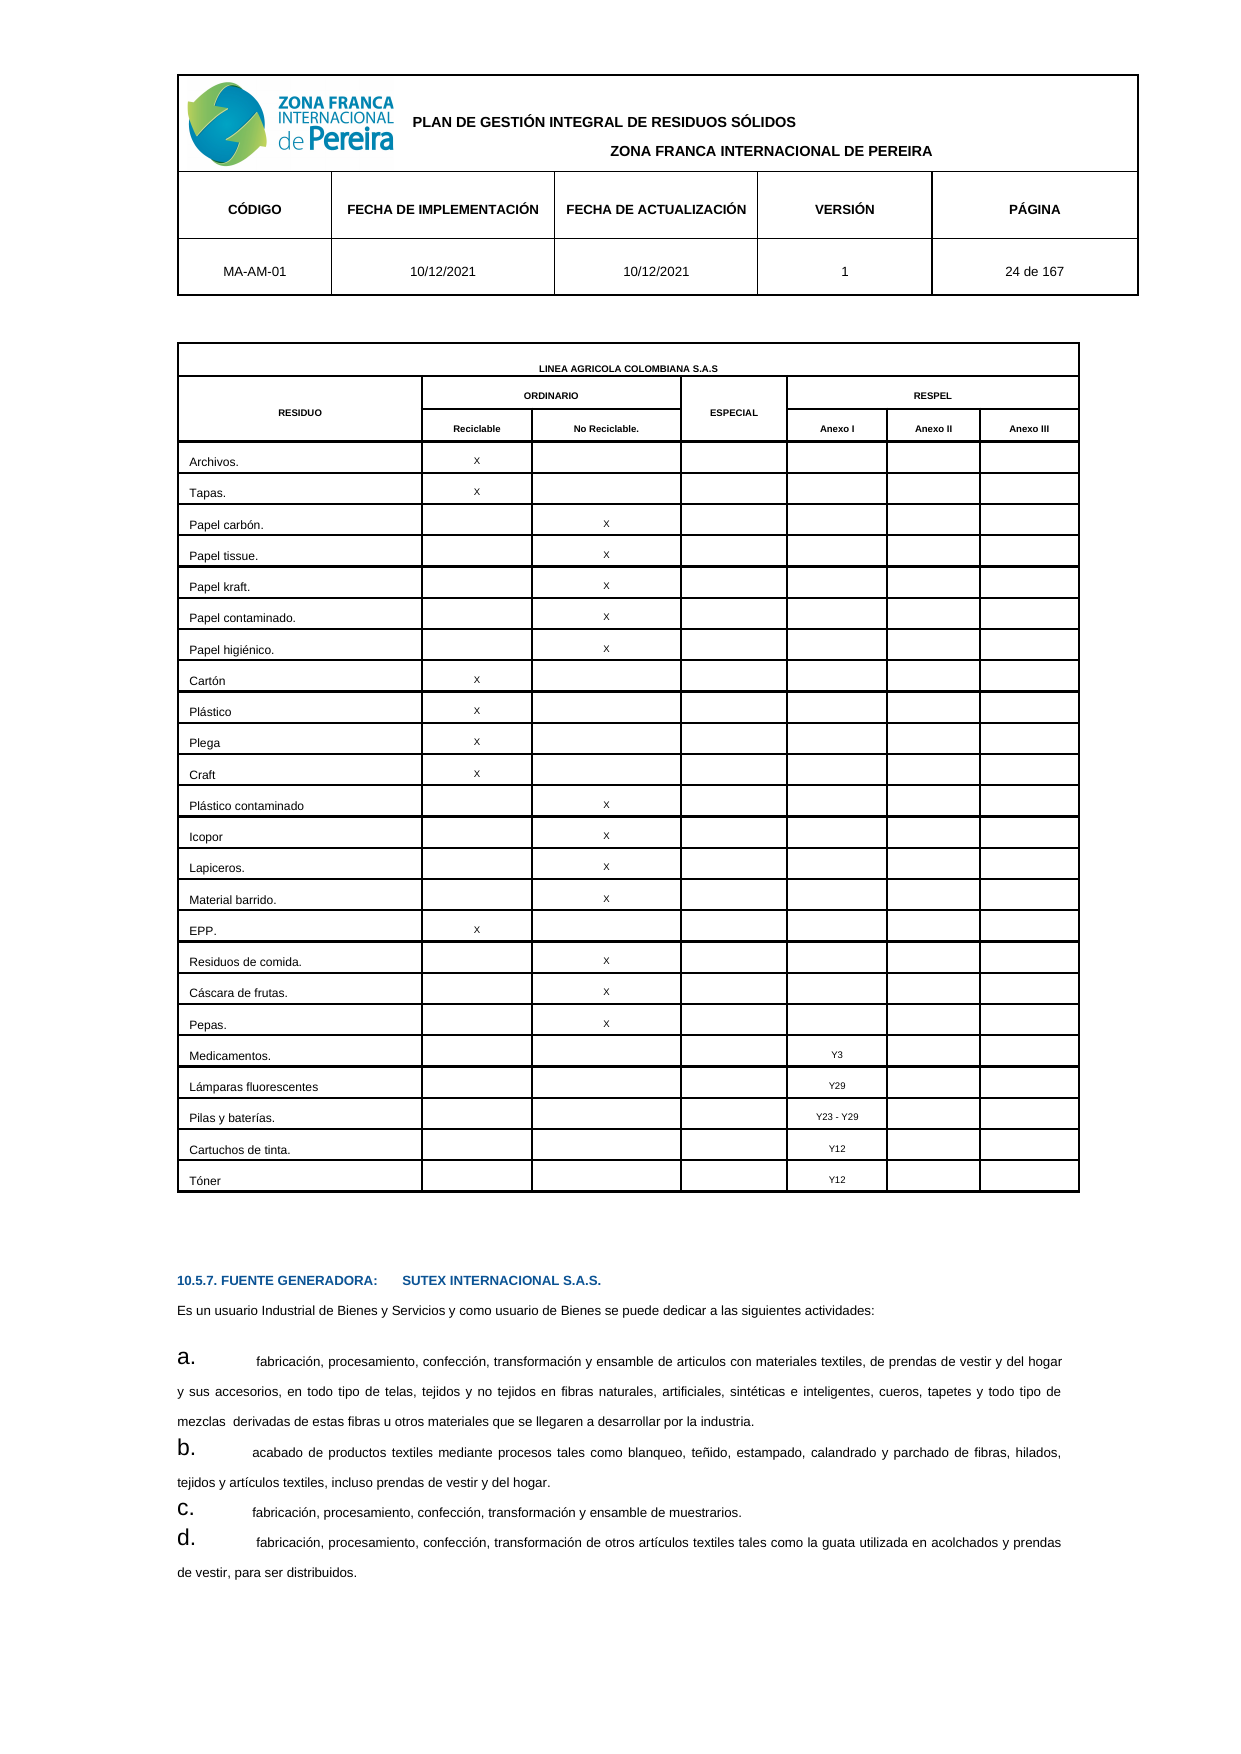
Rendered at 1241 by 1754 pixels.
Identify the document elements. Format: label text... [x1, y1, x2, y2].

table_cell [981, 693, 1078, 722]
table_cell [423, 1130, 531, 1159]
table_cell [682, 599, 786, 628]
table_cell X [533, 1005, 680, 1034]
table_cell Y29 [788, 1068, 886, 1097]
table_cell Papel carbón. [179, 505, 421, 534]
table_cell No Reciclable. [533, 410, 680, 440]
table_cell [682, 849, 786, 878]
table_cell [888, 599, 979, 628]
table_cell [682, 568, 786, 597]
table_cell Anexo III [981, 410, 1078, 440]
table_cell [981, 568, 1078, 597]
table_cell [788, 599, 886, 628]
table_cell [788, 724, 886, 753]
table_cell [533, 661, 680, 690]
table_cell [981, 786, 1078, 815]
table_cell Lapiceros. [179, 849, 421, 878]
table_cell [423, 818, 531, 847]
table_cell Residuos de comida. [179, 943, 421, 972]
table_cell [981, 474, 1078, 503]
table_cell [423, 1068, 531, 1097]
table_cell [788, 536, 886, 565]
table_cell [788, 568, 886, 597]
table_cell [788, 943, 886, 972]
table_cell X [423, 693, 531, 722]
table_cell [888, 755, 979, 784]
table_cell [888, 1068, 979, 1097]
table_cell [788, 911, 886, 940]
table_cell X [533, 630, 680, 659]
table_cell [888, 818, 979, 847]
table_cell X [423, 911, 531, 940]
table_cell [788, 818, 886, 847]
table_cell [981, 755, 1078, 784]
table_cell [788, 1005, 886, 1034]
table_cell [533, 1036, 680, 1065]
table_cell [981, 505, 1078, 534]
table_cell [423, 786, 531, 815]
table_cell [423, 630, 531, 659]
table_cell [682, 1036, 786, 1065]
table_cell Y23 - Y29 [788, 1099, 886, 1128]
table_cell [888, 474, 979, 503]
table_cell ORDINARIO [423, 377, 680, 408]
table_cell [888, 880, 979, 909]
table_cell [788, 755, 886, 784]
table_cell [981, 880, 1078, 909]
table_cell [423, 1099, 531, 1128]
table_cell Tapas. [179, 474, 421, 503]
table_cell Cáscara de frutas. [179, 974, 421, 1003]
table_cell [423, 943, 531, 972]
table_cell Tóner [179, 1161, 421, 1190]
table_cell [423, 505, 531, 534]
table_cell [981, 1161, 1078, 1190]
table_cell EPP. [179, 911, 421, 940]
table_header LINEA AGRICOLA COLOMBIANA S.A.S [179, 344, 1078, 375]
table_cell [533, 724, 680, 753]
table_cell [788, 693, 886, 722]
table_cell [888, 1161, 979, 1190]
table_cell [888, 443, 979, 472]
table_cell X [423, 661, 531, 690]
table_cell [533, 1068, 680, 1097]
table_cell [981, 974, 1078, 1003]
table_cell [788, 474, 886, 503]
table_cell [981, 849, 1078, 878]
table_cell [682, 1005, 786, 1034]
table_cell [888, 1005, 979, 1034]
table_cell Papel contaminado. [179, 599, 421, 628]
list fabricación, procesamiento, confección, transformación y ensamble de articulos con materiales textiles, de prendas de vestir y del hogar y sus accesorios, en todo tipo de telas, tejidos y no tejidos en fibras naturales, artificiales, sintéticas e inteligentes, cueros, tapetes y todo tipo de mezclas derivadas de estas fibras u otros materiales que se llegaren a desarrollar por la industria. [177, 1343, 1063, 1430]
table_cell RESPEL [788, 377, 1078, 408]
picture [187, 77, 394, 171]
list fabricación, procesamiento, confección, transformación de otros artículos textiles tales como la guata utilizada en acolchados y prendas de vestir, para ser distribuidos. [177, 1524, 1063, 1581]
table_cell [981, 661, 1078, 690]
table_cell [888, 911, 979, 940]
table_cell X [533, 505, 680, 534]
table_cell [888, 630, 979, 659]
table_cell [788, 443, 886, 472]
table_cell X [533, 818, 680, 847]
table_cell [888, 536, 979, 565]
table_cell [533, 474, 680, 503]
table_cell [423, 1005, 531, 1034]
table_cell X [423, 724, 531, 753]
table_cell [981, 724, 1078, 753]
table_cell X [423, 474, 531, 503]
table_cell [533, 693, 680, 722]
table_cell [533, 1130, 680, 1159]
table_cell [682, 474, 786, 503]
table_cell [888, 724, 979, 753]
table_cell [788, 849, 886, 878]
table_cell Y12 [788, 1161, 886, 1190]
table_cell [682, 943, 786, 972]
table_cell Icopor [179, 818, 421, 847]
table_cell Reciclable [423, 410, 531, 440]
table_cell X [533, 599, 680, 628]
table_cell Medicamentos. [179, 1036, 421, 1065]
table_cell [423, 536, 531, 565]
table_cell [533, 443, 680, 472]
table_cell [682, 630, 786, 659]
table_cell [533, 755, 680, 784]
table_cell [981, 1099, 1078, 1128]
table_cell RESIDUO [179, 377, 421, 440]
table_cell [981, 536, 1078, 565]
table_cell Papel kraft. [179, 568, 421, 597]
table_cell [533, 1099, 680, 1128]
table_cell [888, 849, 979, 878]
table_cell [888, 1130, 979, 1159]
table_cell Anexo II [888, 410, 979, 440]
table_cell [981, 443, 1078, 472]
table_cell X [533, 849, 680, 878]
table_cell Papel tissue. [179, 536, 421, 565]
table_cell [533, 1161, 680, 1190]
table_cell [888, 505, 979, 534]
list fabricación, procesamiento, confección, transformación y ensamble de muestrarios. [177, 1494, 1063, 1520]
table_cell [682, 443, 786, 472]
table_cell [423, 1161, 531, 1190]
table_cell [682, 755, 786, 784]
table_cell [788, 974, 886, 1003]
table_cell [682, 1130, 786, 1159]
table_cell Plástico contaminado [179, 786, 421, 815]
table_cell X [533, 536, 680, 565]
table_cell Y12 [788, 1130, 886, 1159]
table_cell Pilas y baterías. [179, 1099, 421, 1128]
table_cell [682, 1161, 786, 1190]
table_cell [888, 786, 979, 815]
table_cell [423, 599, 531, 628]
table_cell [682, 1068, 786, 1097]
list acabado de productos textiles mediante procesos tales como blanqueo, teñido, estampado, calandrado y parchado de fibras, hilados, tejidos y artículos textiles, incluso prendas de vestir y del hogar. [177, 1434, 1063, 1490]
table_cell Cartón [179, 661, 421, 690]
table_cell [423, 880, 531, 909]
table_cell [423, 974, 531, 1003]
text Es un usuario Industrial de Bienes y Servicios y como usuario de Bienes se puede dedicar a las siguientes actividades: [177, 1292, 1063, 1318]
table_cell X [533, 880, 680, 909]
table_cell Craft [179, 755, 421, 784]
table_cell [981, 911, 1078, 940]
table_cell [682, 536, 786, 565]
table_cell X [423, 755, 531, 784]
table_cell X [533, 786, 680, 815]
table_cell [981, 943, 1078, 972]
table_cell [788, 880, 886, 909]
table_cell X [533, 568, 680, 597]
table_cell Papel higiénico. [179, 630, 421, 659]
table_cell X [533, 943, 680, 972]
table_cell [981, 599, 1078, 628]
table_cell Cartuchos de tinta. [179, 1130, 421, 1159]
table_cell Anexo I [788, 410, 886, 440]
table_cell [682, 786, 786, 815]
table_cell [888, 568, 979, 597]
table_cell [788, 505, 886, 534]
table_cell [423, 568, 531, 597]
table_cell [682, 1099, 786, 1128]
table_cell [682, 661, 786, 690]
table_cell Lámparas fluorescentes [179, 1068, 421, 1097]
table_cell [888, 1099, 979, 1128]
table_cell [682, 818, 786, 847]
table_cell [981, 630, 1078, 659]
table_cell [788, 786, 886, 815]
table_cell [888, 974, 979, 1003]
table_cell [888, 1036, 979, 1065]
table_cell [888, 693, 979, 722]
table_cell [682, 911, 786, 940]
table_cell [981, 1130, 1078, 1159]
table_cell [423, 1036, 531, 1065]
table_cell [682, 505, 786, 534]
subtitle 10.5.7. FUENTE GENERADORA: SUTEX INTERNACIONAL S.A.S. [177, 1262, 1063, 1288]
table_cell X [423, 443, 531, 472]
table_cell [682, 974, 786, 1003]
table_cell Plástico [179, 693, 421, 722]
table_cell Archivos. [179, 443, 421, 472]
table_cell Y3 [788, 1036, 886, 1065]
table_cell [981, 1068, 1078, 1097]
table_cell Plega [179, 724, 421, 753]
table_cell [682, 724, 786, 753]
table_cell [423, 849, 531, 878]
table_cell [888, 661, 979, 690]
table_cell Pepas. [179, 1005, 421, 1034]
table_cell [682, 693, 786, 722]
table_cell [888, 943, 979, 972]
table_cell ESPECIAL [682, 377, 786, 440]
table_cell Material barrido. [179, 880, 421, 909]
table_cell [533, 911, 680, 940]
table_cell [788, 630, 886, 659]
table_cell [981, 1036, 1078, 1065]
table_cell [788, 661, 886, 690]
table_cell [682, 880, 786, 909]
table_cell [981, 1005, 1078, 1034]
table_cell [981, 818, 1078, 847]
table_cell X [533, 974, 680, 1003]
